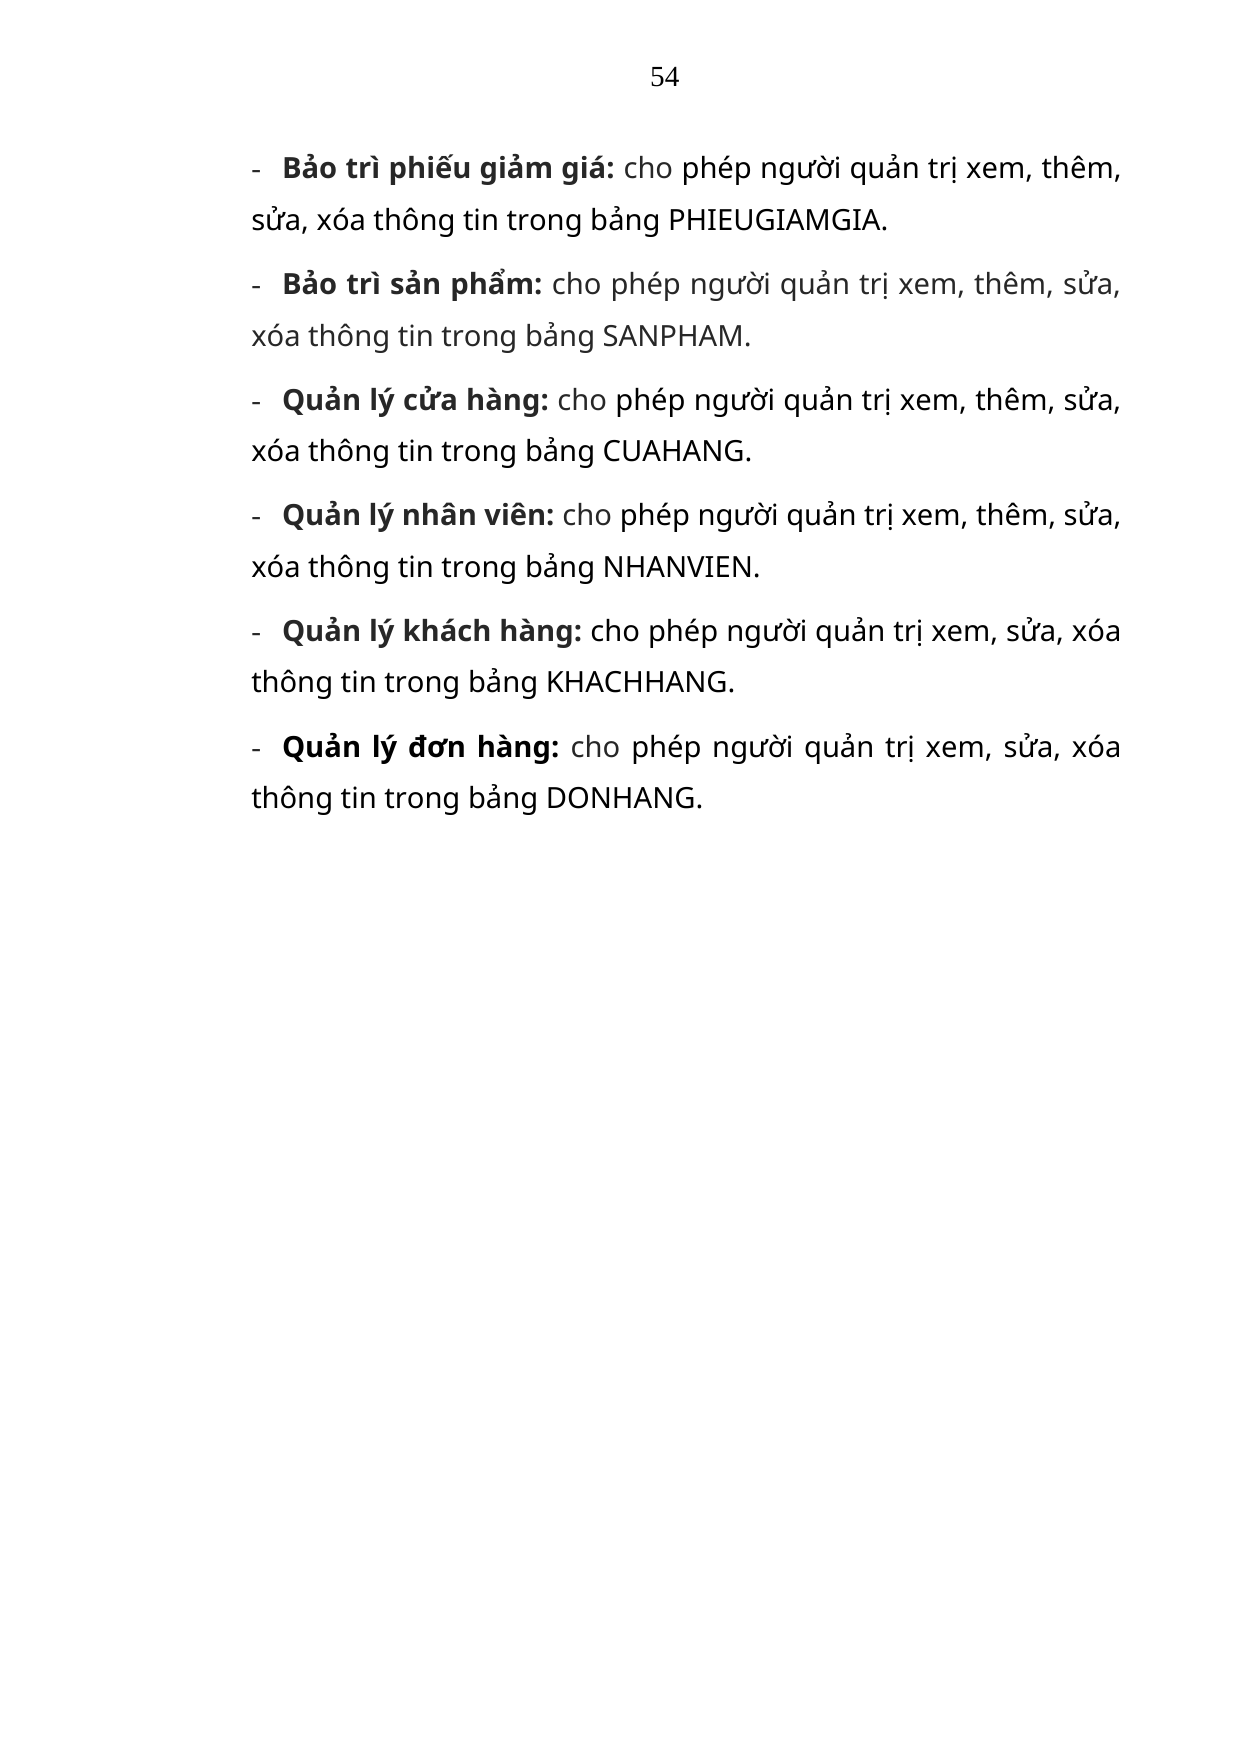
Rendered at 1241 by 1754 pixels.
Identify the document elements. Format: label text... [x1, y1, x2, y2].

text Bảo trì phiếu giảm giá: cho phép người quản trị xem, thêm, sửa, xóa thông tin trong bảng PHIEUGIAMGIA. [251, 148, 1122, 239]
text Bảo trì sản phẩm: cho phép người quản trị xem, thêm, sửa, xóa thông tin trong bảng SANPHAM. [251, 263, 1122, 354]
text Quản lý đơn hàng: cho phép người quản trị xem, sửa, xóa thông tin trong bảng DONHANG. [251, 726, 1122, 817]
text Quản lý cửa hàng: cho phép người quản trị xem, thêm, sửa, xóa thông tin trong bảng CUAHANG. [251, 379, 1122, 470]
text Quản lý nhân viên: cho phép người quản trị xem, thêm, sửa, xóa thông tin trong bảng NHANVIEN. [251, 494, 1122, 586]
text Quản lý khách hàng: cho phép người quản trị xem, sửa, xóa thông tin trong bảng KHACHHANG. [251, 610, 1122, 701]
